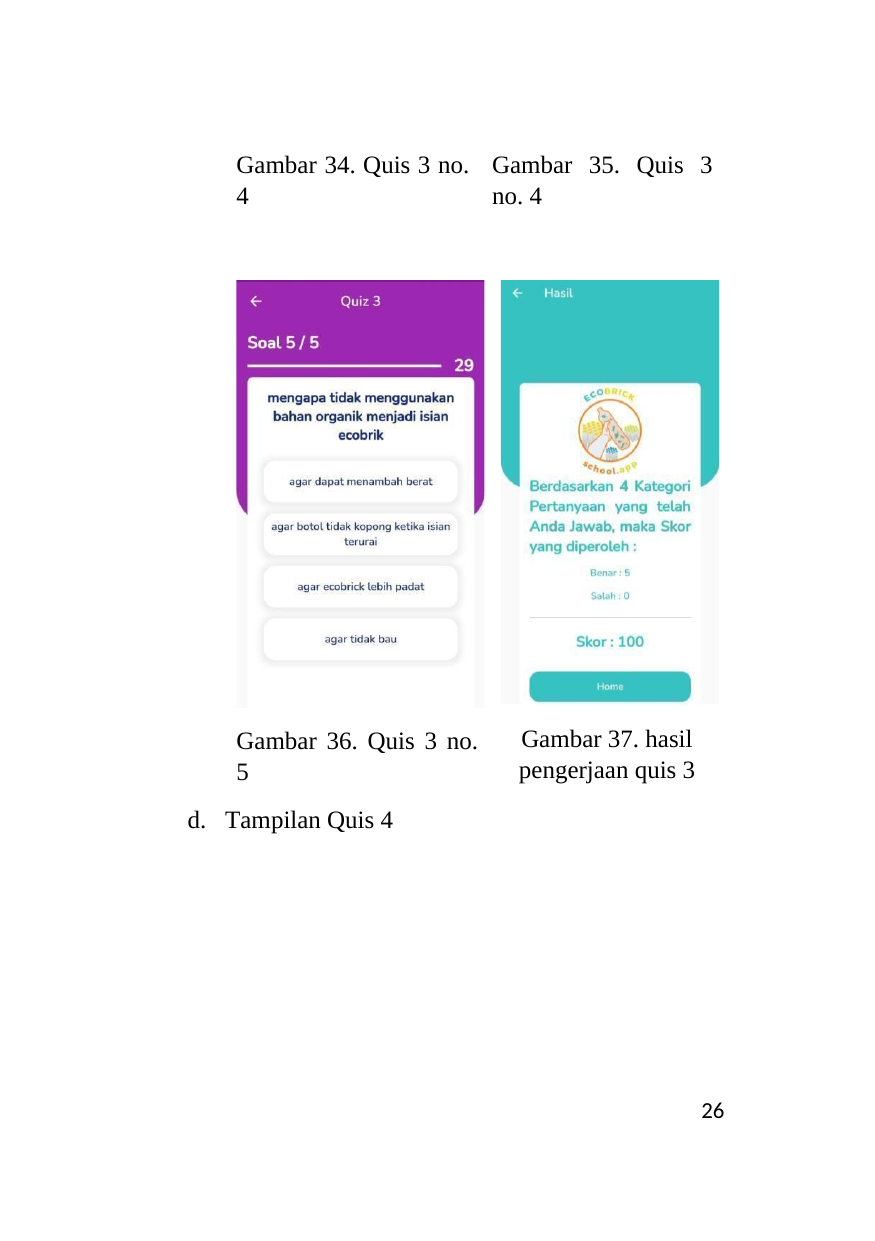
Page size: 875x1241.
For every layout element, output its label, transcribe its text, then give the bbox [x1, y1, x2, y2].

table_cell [225, 150, 481, 233]
picture [236, 280, 485, 708]
table_header Gambar 37. hasil pengerjaan quis 3 [490, 280, 724, 805]
picture [500, 280, 719, 706]
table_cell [481, 150, 724, 233]
table_header Gambar 36. Quis 3 no. 5 [225, 280, 489, 805]
list Tampilan Quis 4 [187, 805, 724, 834]
